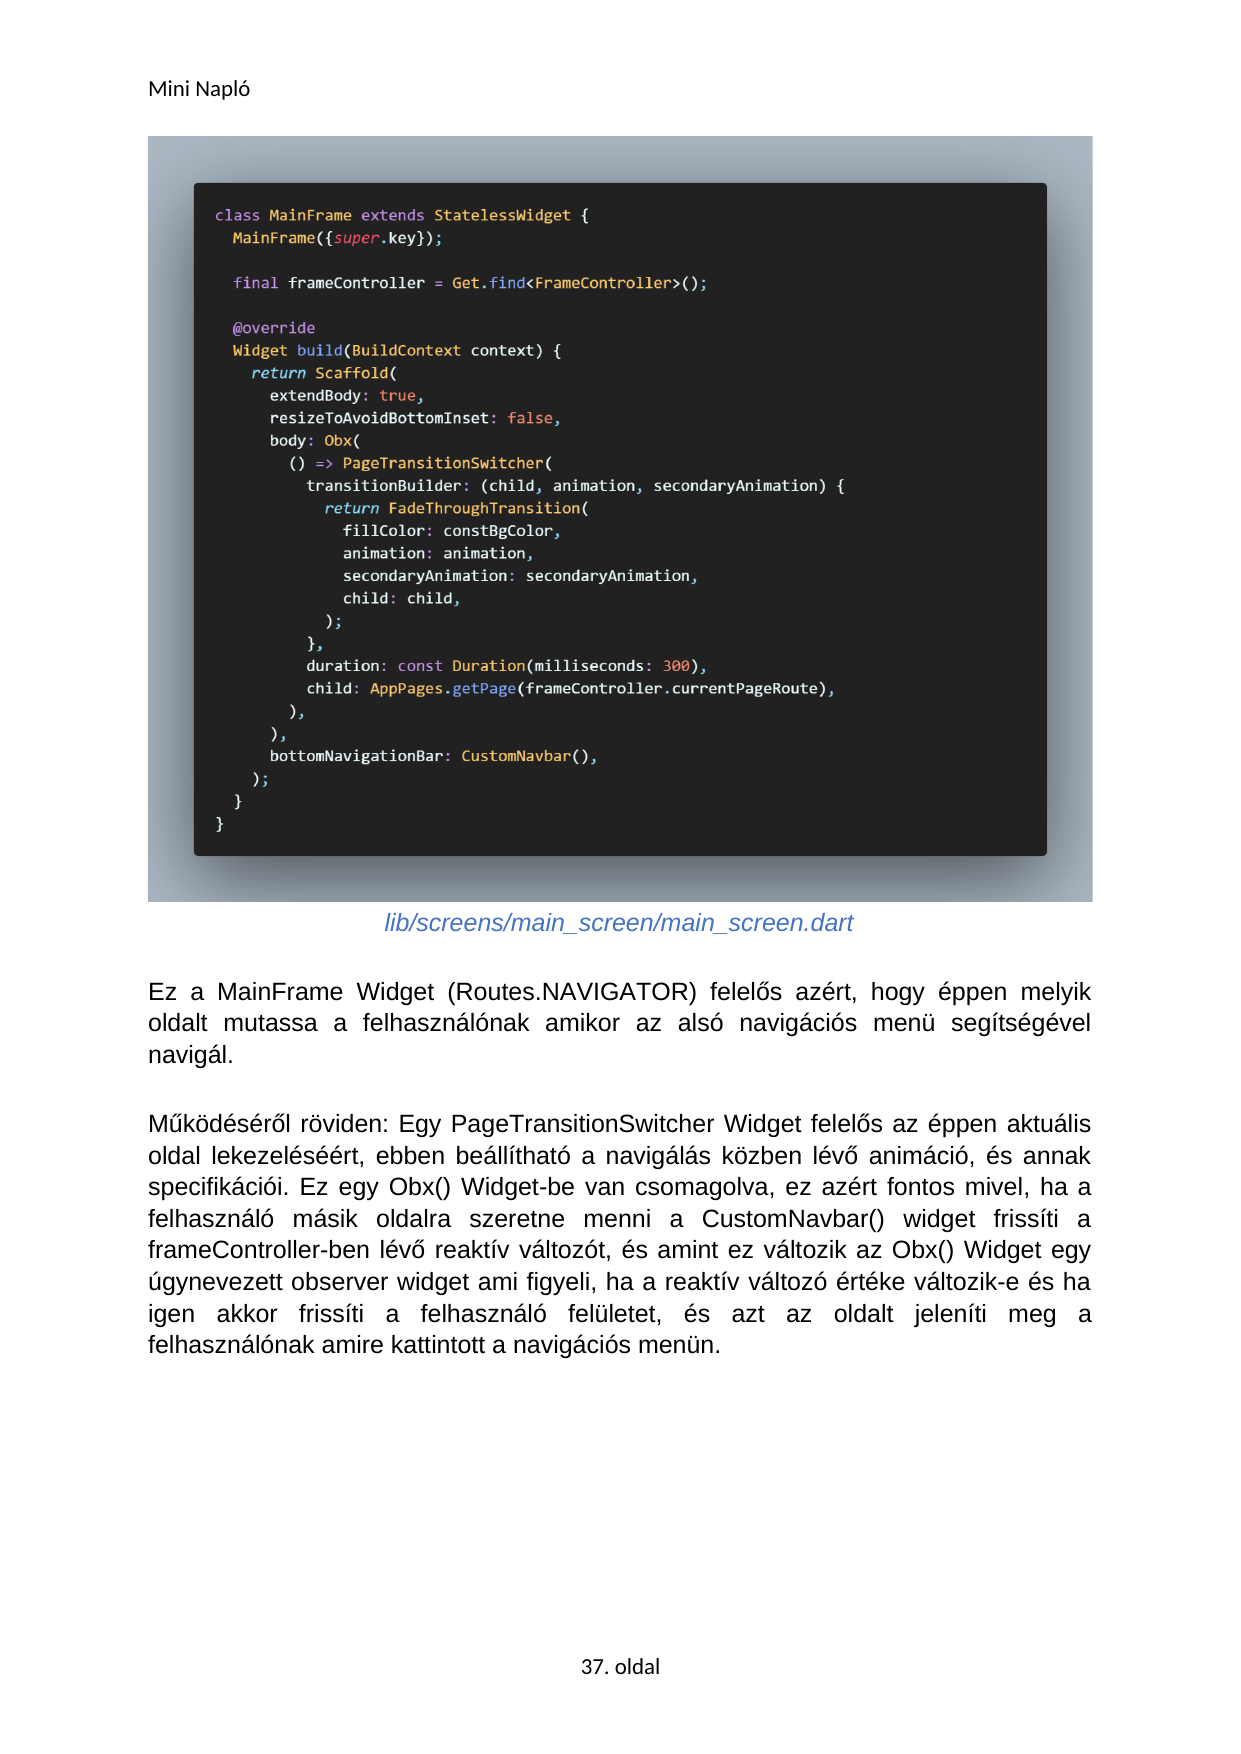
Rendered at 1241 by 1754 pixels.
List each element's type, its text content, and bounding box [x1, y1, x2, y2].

picture [147, 136, 1093, 902]
text lib/screens/main_screen/main_screen.dart [148, 908, 1093, 936]
text Ez a MainFrame Widget (Routes.NAVIGATOR) felelős azért, hogy éppen melyik oldalt mutassa a felhasználónak amikor az alsó navigációs menü segítségével navigál. [148, 977, 1093, 1069]
text Működéséről röviden: Egy PageTransitionSwitcher Widget felelős az éppen aktuális oldal lekezeléséért, ebben beállítható a navigálás közben lévő animáció, és annak specifikációi. Ez egy Obx() Widget-be van csomagolva, ez azért fontos mivel, ha a felhasználó másik oldalra szeretne menni a CustomNavbar() widget frissíti a frameController-ben lévő reaktív változót, és amint ez változik az Obx() Widget egy úgynevezett observer widget ami figyeli, ha a reaktív változó értéke változik-e és ha igen akkor frissíti a felhasználó felületet, és azt az oldalt jeleníti meg a felhasználónak amire kattintott a navigációs menün. [148, 1109, 1093, 1359]
